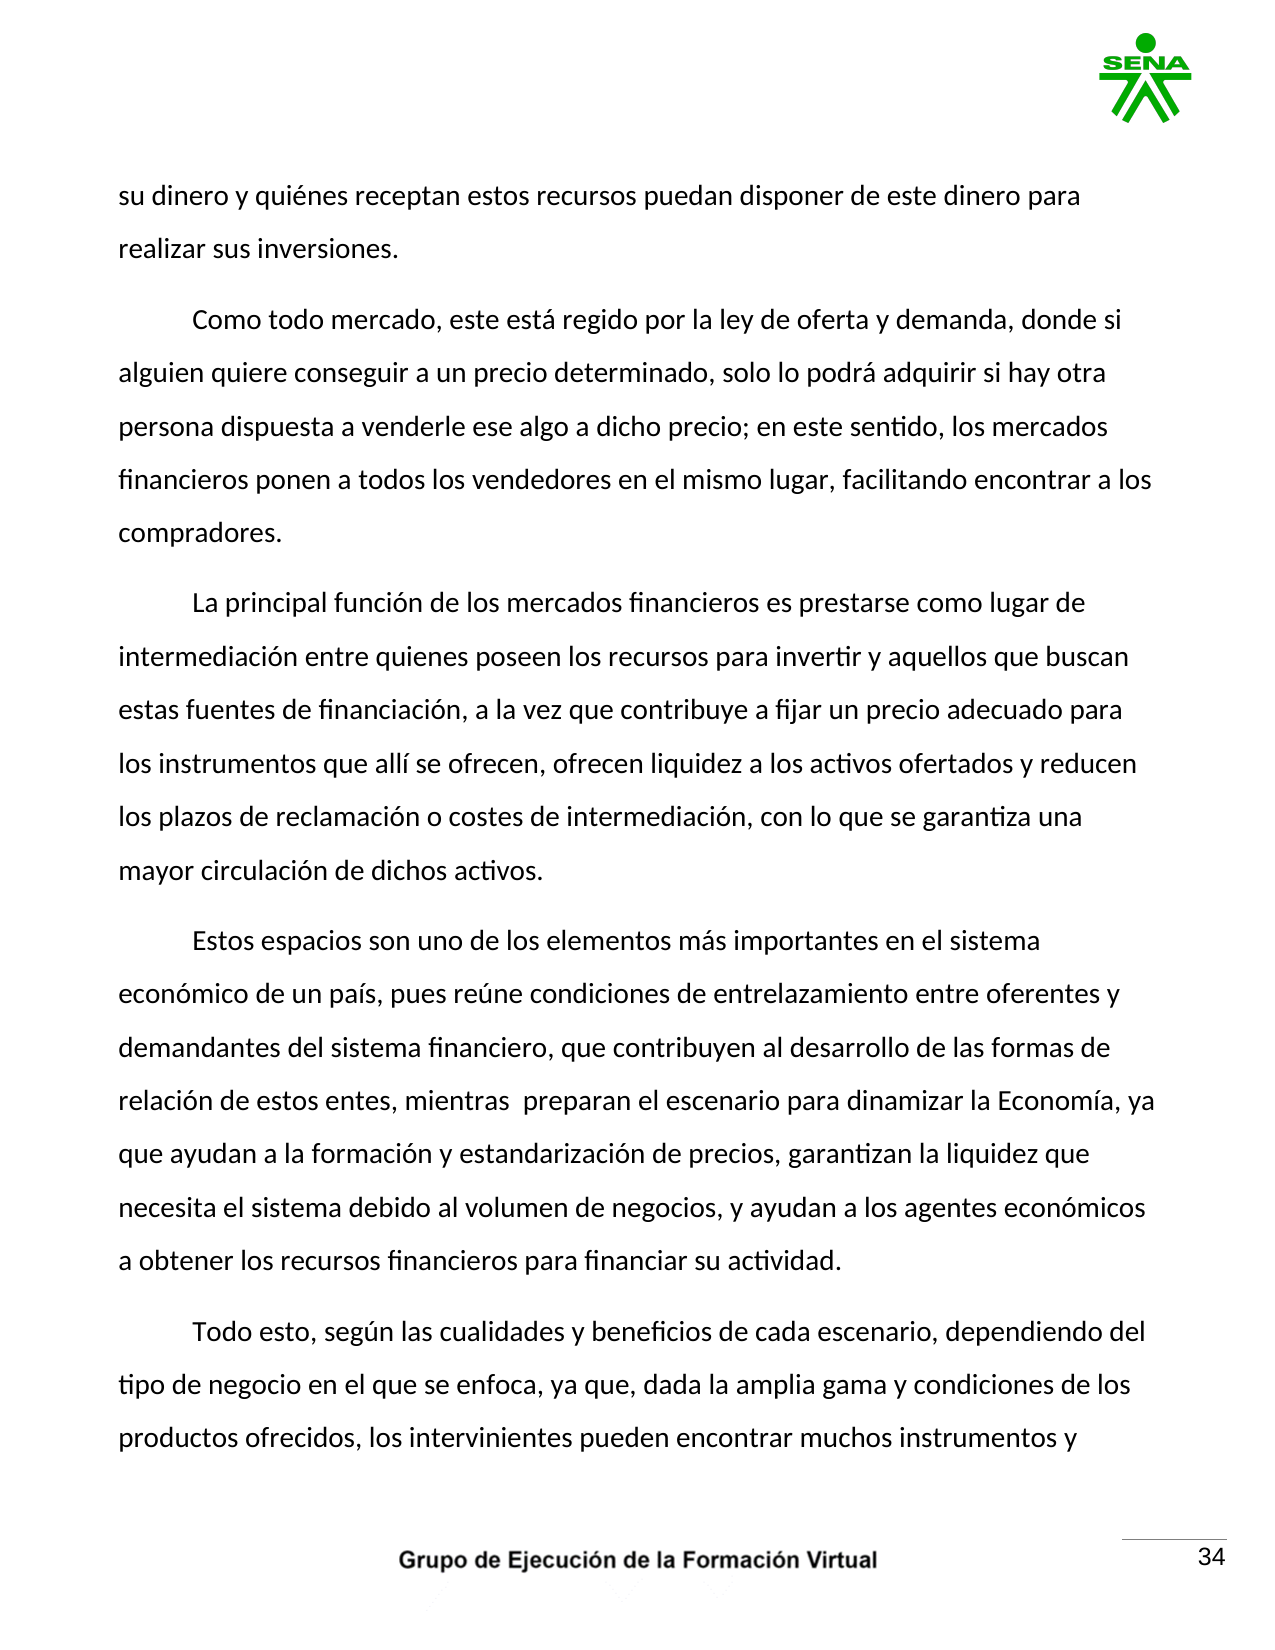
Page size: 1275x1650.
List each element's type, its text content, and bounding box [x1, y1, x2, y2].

text Como todo mercado, este está regido por la ley de oferta y demanda, donde si alguien quiere conseguir a un precio determinado, solo lo podrá adquirir si hay otra persona dispuesta a venderle ese algo a dicho precio; en este sentido, los mercados financieros ponen a todos los vendedores en el mismo lugar, facilitando encontrar a los compradores. [118, 301, 1157, 550]
text La principal función de los mercados financieros es prestarse como lugar de intermediación entre quienes poseen los recursos para invertir y aquellos que buscan estas fuentes de financiación, a la vez que contribuye a fijar un precio adecuado para los instrumentos que allí se ofrecen, ofrecen liquidez a los activos ofertados y reducen los plazos de reclamación o costes de intermediación, con lo que se garantiza una mayor circulación de dichos activos. [118, 584, 1157, 887]
picture [0, 1500, 1275, 1611]
picture [1099, 33, 1192, 123]
text Estos espacios son uno de los elementos más importantes en el sistema económico de un país, pues reúne condiciones de entrelazamiento entre oferentes y demandantes del sistema financiero, que contribuyen al desarrollo de las formas de relación de estos entes, mientras preparan el escenario para dinamizar la Economía, ya que ayudan a la formación y estandarización de precios, garantizan la liquidez que necesita el sistema debido al volumen de negocios, y ayudan a los agentes económicos a obtener los recursos financieros para financiar su actividad. [118, 922, 1157, 1278]
